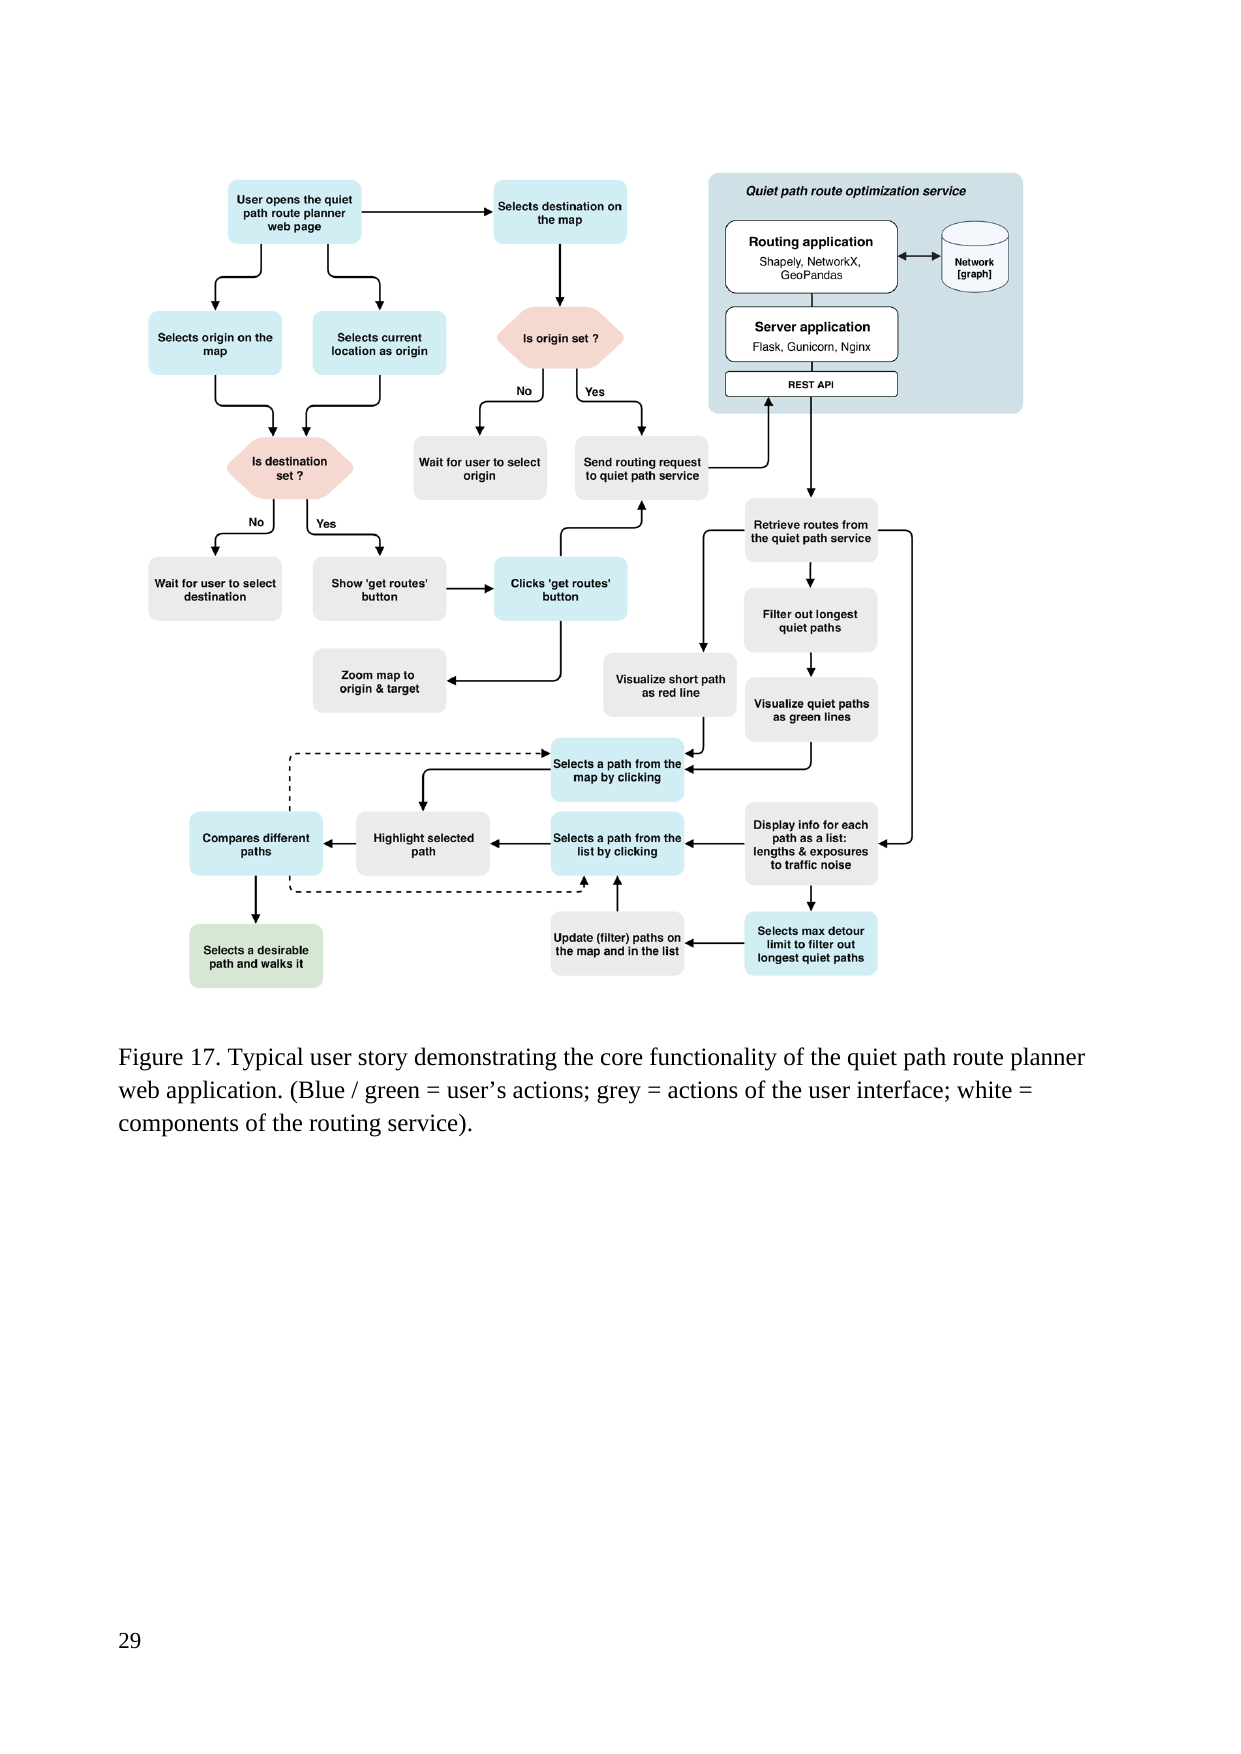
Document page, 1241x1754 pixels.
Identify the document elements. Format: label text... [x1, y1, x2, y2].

text Figure 17. Typical user story demonstrating the core functionality of the quiet path route planner web application. (Blue / green = user’s actions; grey = actions of the user interface; white = components of the routing service). [118, 1042, 1122, 1137]
picture [118, 147, 1062, 1009]
